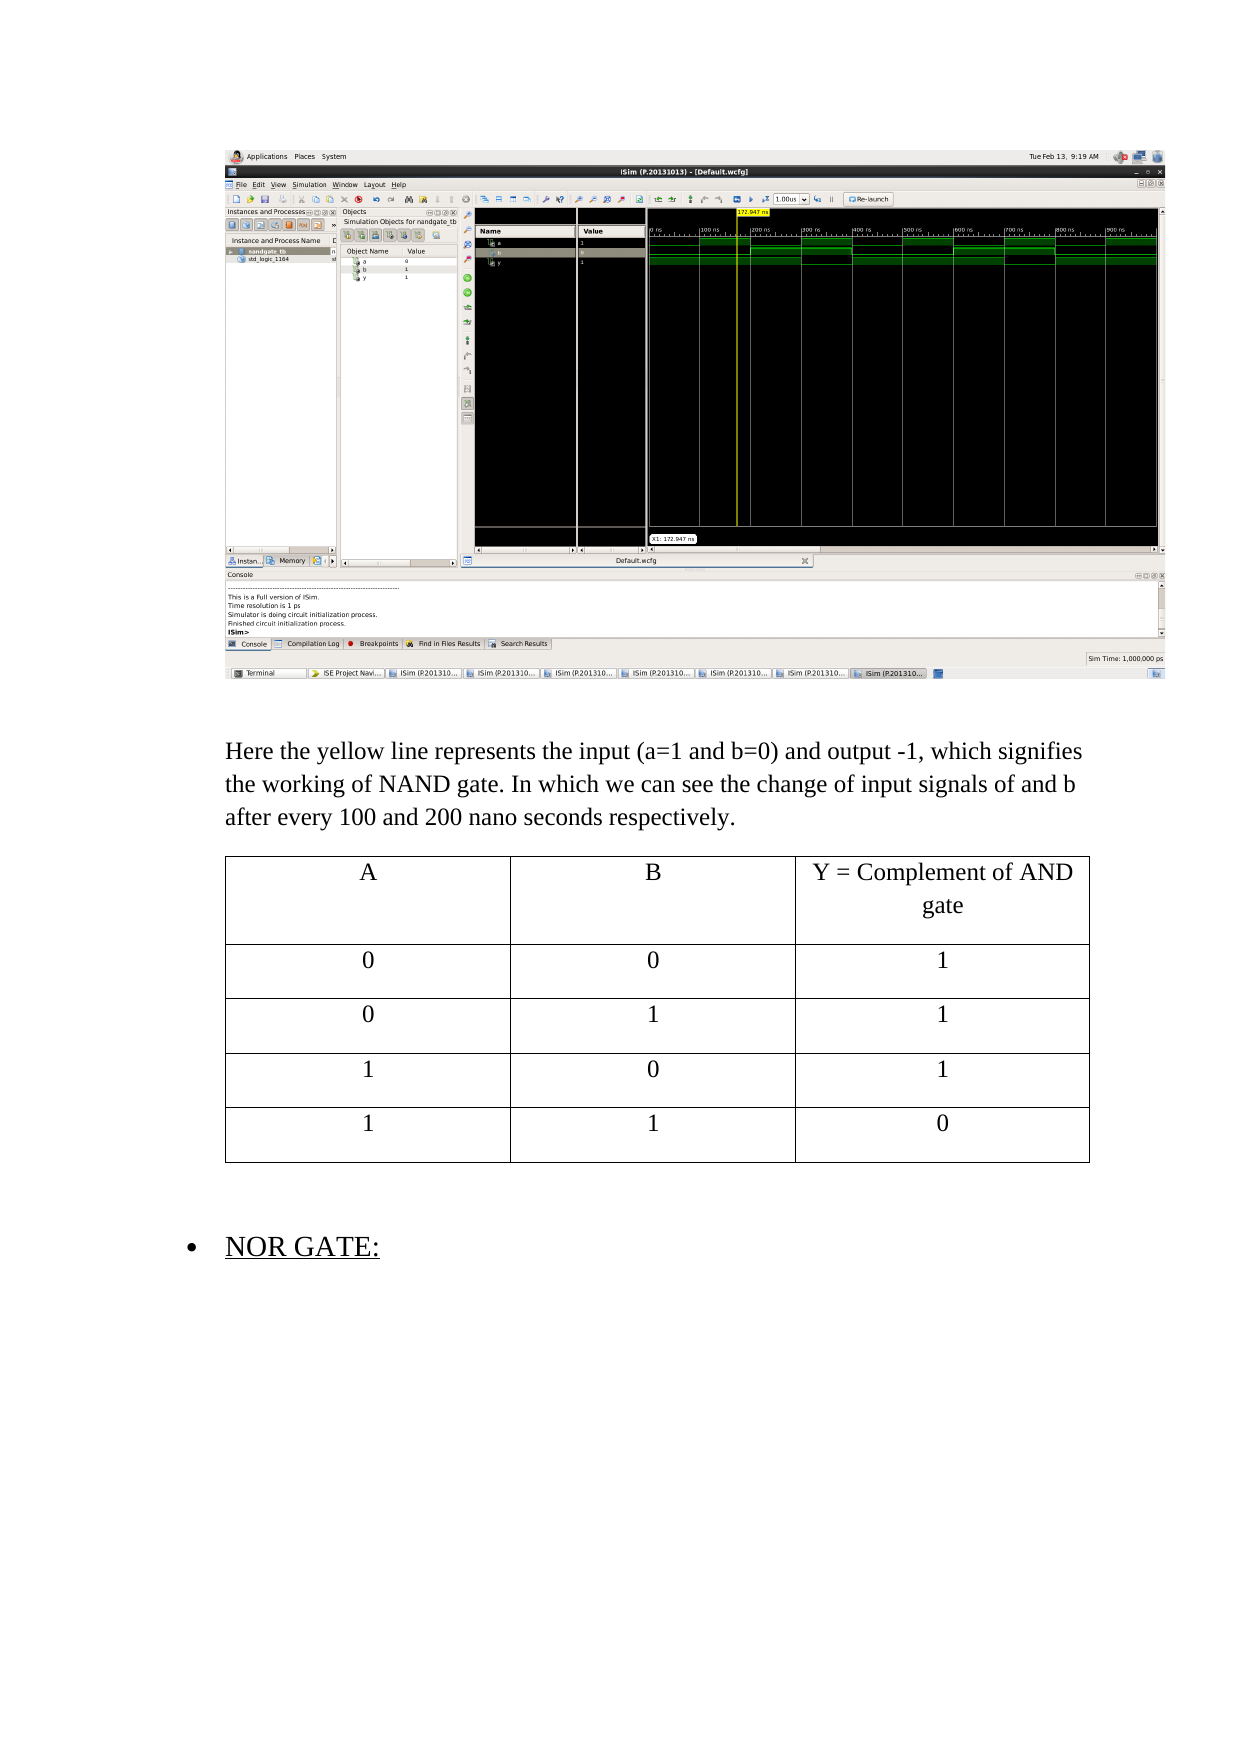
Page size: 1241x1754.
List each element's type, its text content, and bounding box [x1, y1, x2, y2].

table_header A [226, 857, 510, 944]
table_cell 1 [511, 1108, 795, 1162]
table_cell 1 [796, 945, 1089, 998]
table_cell 1 [511, 999, 795, 1053]
table_cell 0 [511, 1054, 795, 1107]
text Here the yellow line represents the input (a=1 and b=0) and output -1, which signifies the working of NAND gate. In which we can see the change of input signals of and b after every 100 and 200 nano seconds respectively. [225, 736, 1090, 831]
list NOR GATE: [187, 1229, 1090, 1262]
table_cell 1 [796, 999, 1089, 1053]
picture [225, 150, 1166, 679]
table_cell 1 [796, 1054, 1089, 1107]
table_cell 0 [511, 945, 795, 998]
table_cell 0 [796, 1108, 1089, 1162]
table_cell 1 [226, 1054, 510, 1107]
table_cell 0 [226, 945, 510, 998]
table_cell 0 [226, 999, 510, 1053]
table_cell 1 [226, 1108, 510, 1162]
table_header B [511, 857, 795, 944]
table_header Y = Complement of AND gate [796, 857, 1089, 944]
